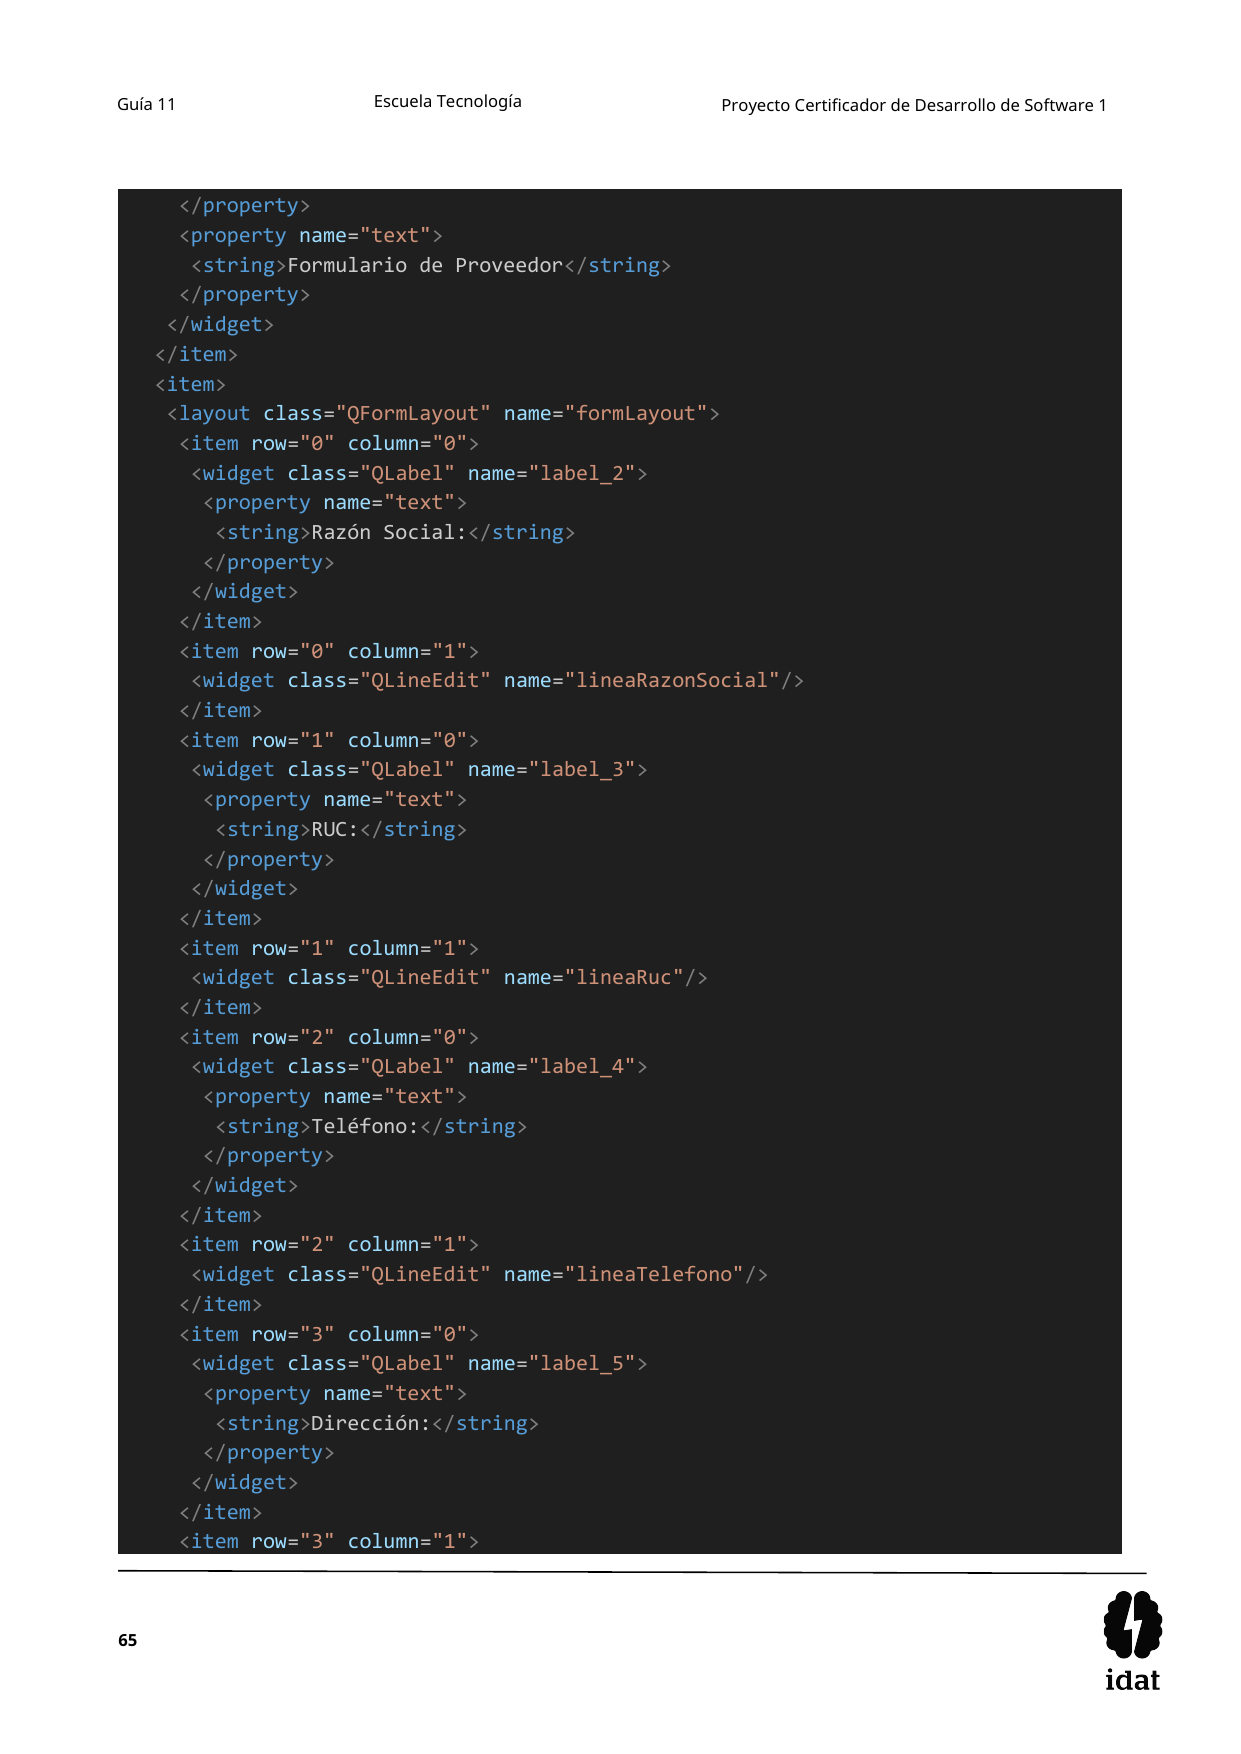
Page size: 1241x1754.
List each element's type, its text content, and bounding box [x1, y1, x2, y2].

text </widget> [118, 307, 1122, 337]
text <string>RUC:</string> [118, 812, 1122, 842]
text <item row="2" column="1"> [118, 1228, 1122, 1257]
text <item row="2" column="0"> [118, 1020, 1122, 1050]
text </item> [118, 1198, 1122, 1228]
text <string>Razón Social:</string> [118, 515, 1122, 545]
text <property name="text"> [118, 486, 1122, 515]
text </widget> [118, 872, 1122, 901]
text </property> [118, 189, 1122, 218]
text </item> [118, 901, 1122, 931]
text <string>Formulario de Proveedor</string> [118, 248, 1122, 278]
text <property name="text"> [118, 782, 1122, 812]
text <widget class="QLineEdit" name="lineaTelefono"/> [118, 1257, 1122, 1287]
text <string>Teléfono:</string> [118, 1109, 1122, 1139]
text <widget class="QLabel" name="label_3"> [118, 753, 1122, 782]
text </property> [118, 278, 1122, 307]
text </widget> [118, 1168, 1122, 1198]
text <property name="text"> [118, 218, 1122, 248]
text <widget class="QLabel" name="label_5"> [118, 1347, 1122, 1376]
text <item row="3" column="0"> [118, 1317, 1122, 1347]
text </property> [118, 1139, 1122, 1168]
picture [1103, 1591, 1163, 1690]
text <item> [118, 367, 1122, 397]
text <item row="1" column="1"> [118, 931, 1122, 961]
text </item> [118, 1287, 1122, 1317]
text </item> [118, 604, 1122, 634]
text </widget> [118, 1465, 1122, 1495]
text <item row="1" column="0"> [118, 723, 1122, 753]
text <property name="text"> [118, 1376, 1122, 1406]
text <item row="3" column="1"> [118, 1525, 1122, 1554]
text </property> [118, 842, 1122, 872]
text </item> [118, 693, 1122, 723]
text </item> [118, 1495, 1122, 1525]
text </property> [118, 1436, 1122, 1465]
text </item> [118, 990, 1122, 1020]
text <widget class="QLineEdit" name="lineaRazonSocial"/> [118, 664, 1122, 693]
text <string>Dirección:</string> [118, 1406, 1122, 1436]
text <layout class="QFormLayout" name="formLayout"> [118, 397, 1122, 426]
text <item row="0" column="1"> [118, 634, 1122, 664]
text <item row="0" column="0"> [118, 426, 1122, 456]
text </item> [118, 337, 1122, 367]
text <widget class="QLabel" name="label_4"> [118, 1050, 1122, 1079]
text </property> [118, 545, 1122, 575]
text </widget> [118, 575, 1122, 604]
text <property name="text"> [118, 1079, 1122, 1109]
text <widget class="QLabel" name="label_2"> [118, 456, 1122, 486]
text <widget class="QLineEdit" name="lineaRuc"/> [118, 961, 1122, 990]
